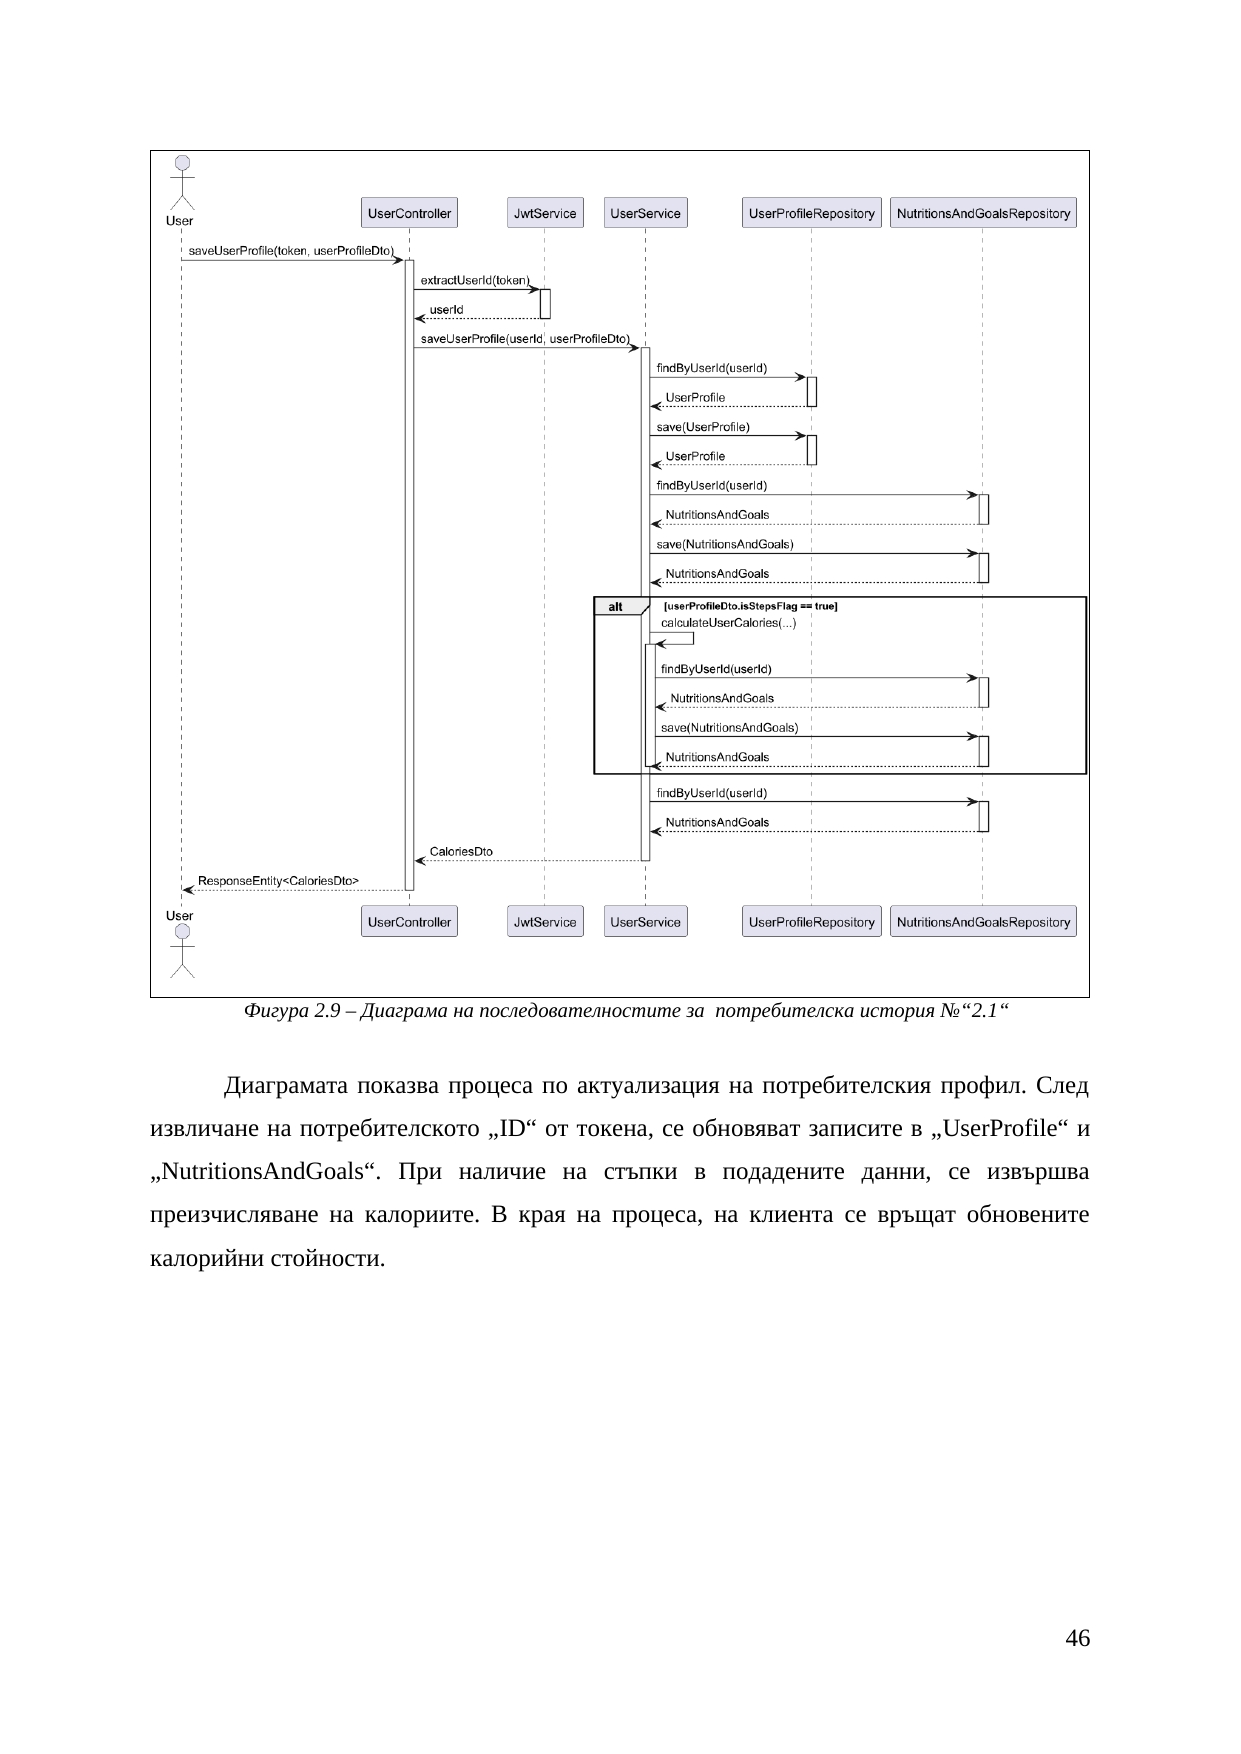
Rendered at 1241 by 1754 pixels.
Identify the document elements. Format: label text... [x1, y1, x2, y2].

picture [161, 151, 1089, 983]
text Диаграмата показва процеса по актуализация на потребителския профил. След извличане на потребителското „ID“ от токена, се обновяват записите в „UserProfile“ и „NutritionsAndGoals“. При наличие на стъпки в подадените данни, се извършва преизчисляване на калориите. В края на процеса, на клиента се връщат обновените калорийни стойности. [150, 1070, 1090, 1271]
table_header [151, 151, 1089, 997]
text Фигура 2.9 – Диаграма на последователностите за потребителска история №“2.1“ [150, 998, 1090, 1022]
